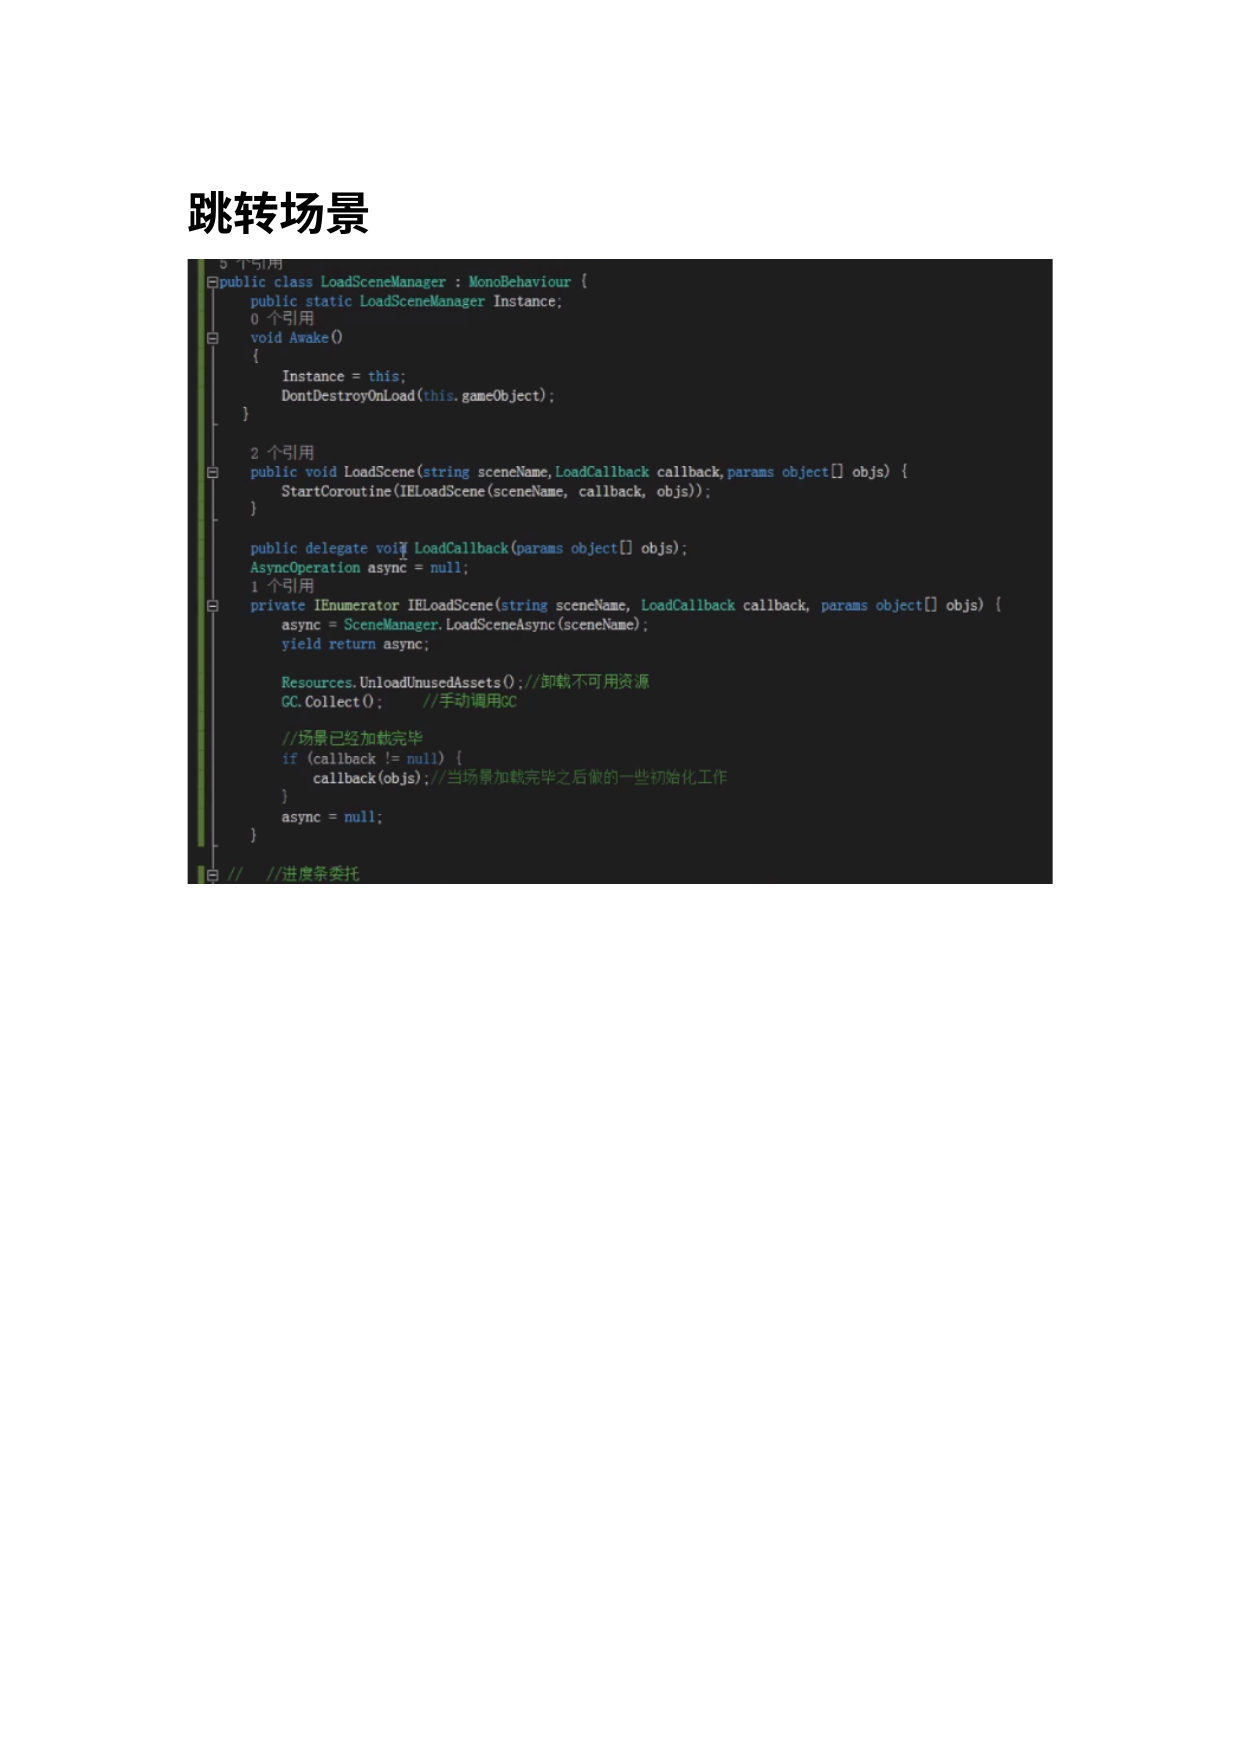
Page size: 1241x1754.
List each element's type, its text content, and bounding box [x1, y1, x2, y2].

picture [187, 259, 1053, 884]
text 跳转场景 [187, 162, 1053, 259]
